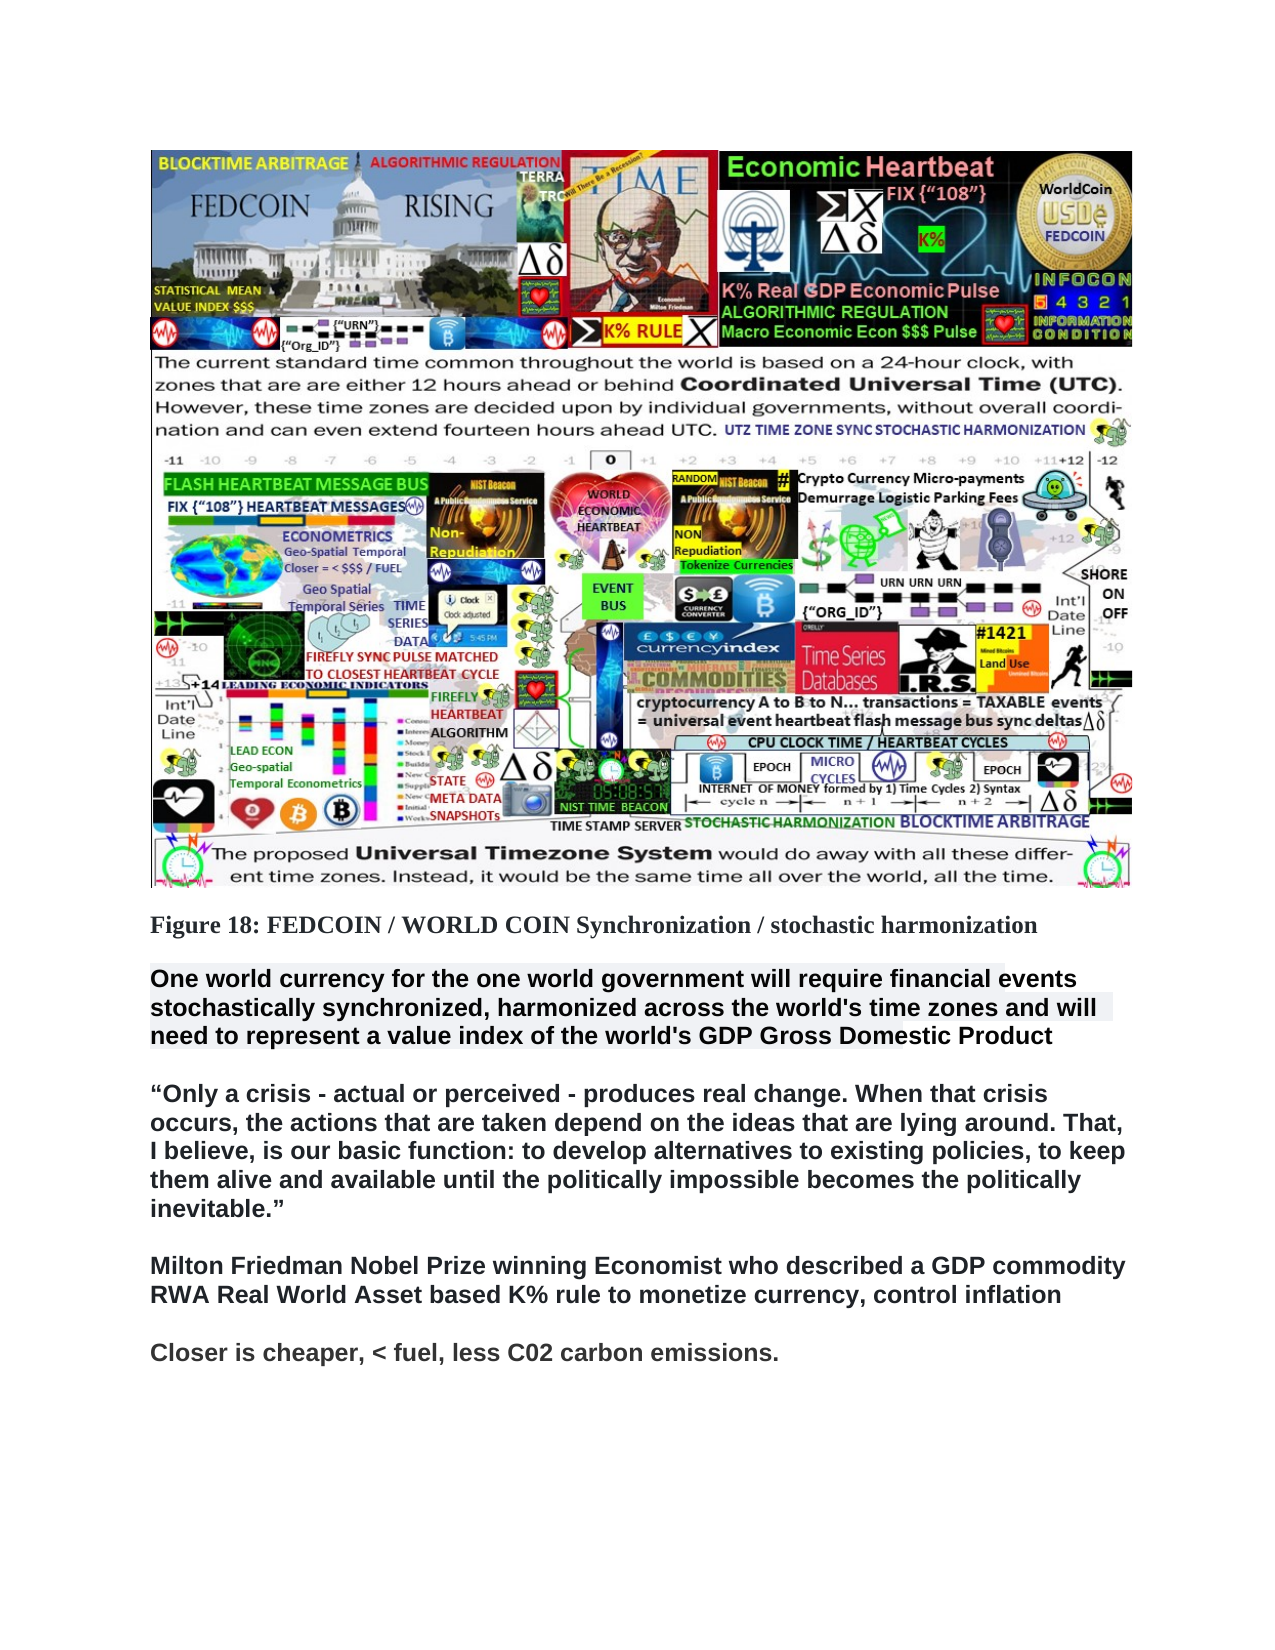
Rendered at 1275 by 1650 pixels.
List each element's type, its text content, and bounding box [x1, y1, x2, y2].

text “Only a crisis - actual or perceived - produces real change. When that crisis occurs, the actions that are taken depend on the ideas that are lying around. That, I believe, is our basic function: to develop alternatives to existing policies, to keep them alive and available until the politically impossible becomes the politically inevitable.” [285, 1079, 1132, 1223]
text Closer is cheaper, < fuel, less C02 carbon emissions. [150, 1338, 1132, 1366]
picture [150, 150, 1133, 888]
text One world currency for the one world government will require financial events stochastically synchronized, harmonized across the world's time zones and will need to represent a value index of the world's GDP Gross Domestic Product [150, 964, 1132, 1050]
subtitle Figure 18: FEDCOIN / WORLD COIN Synchronization / stochastic harmonization [150, 910, 1132, 939]
